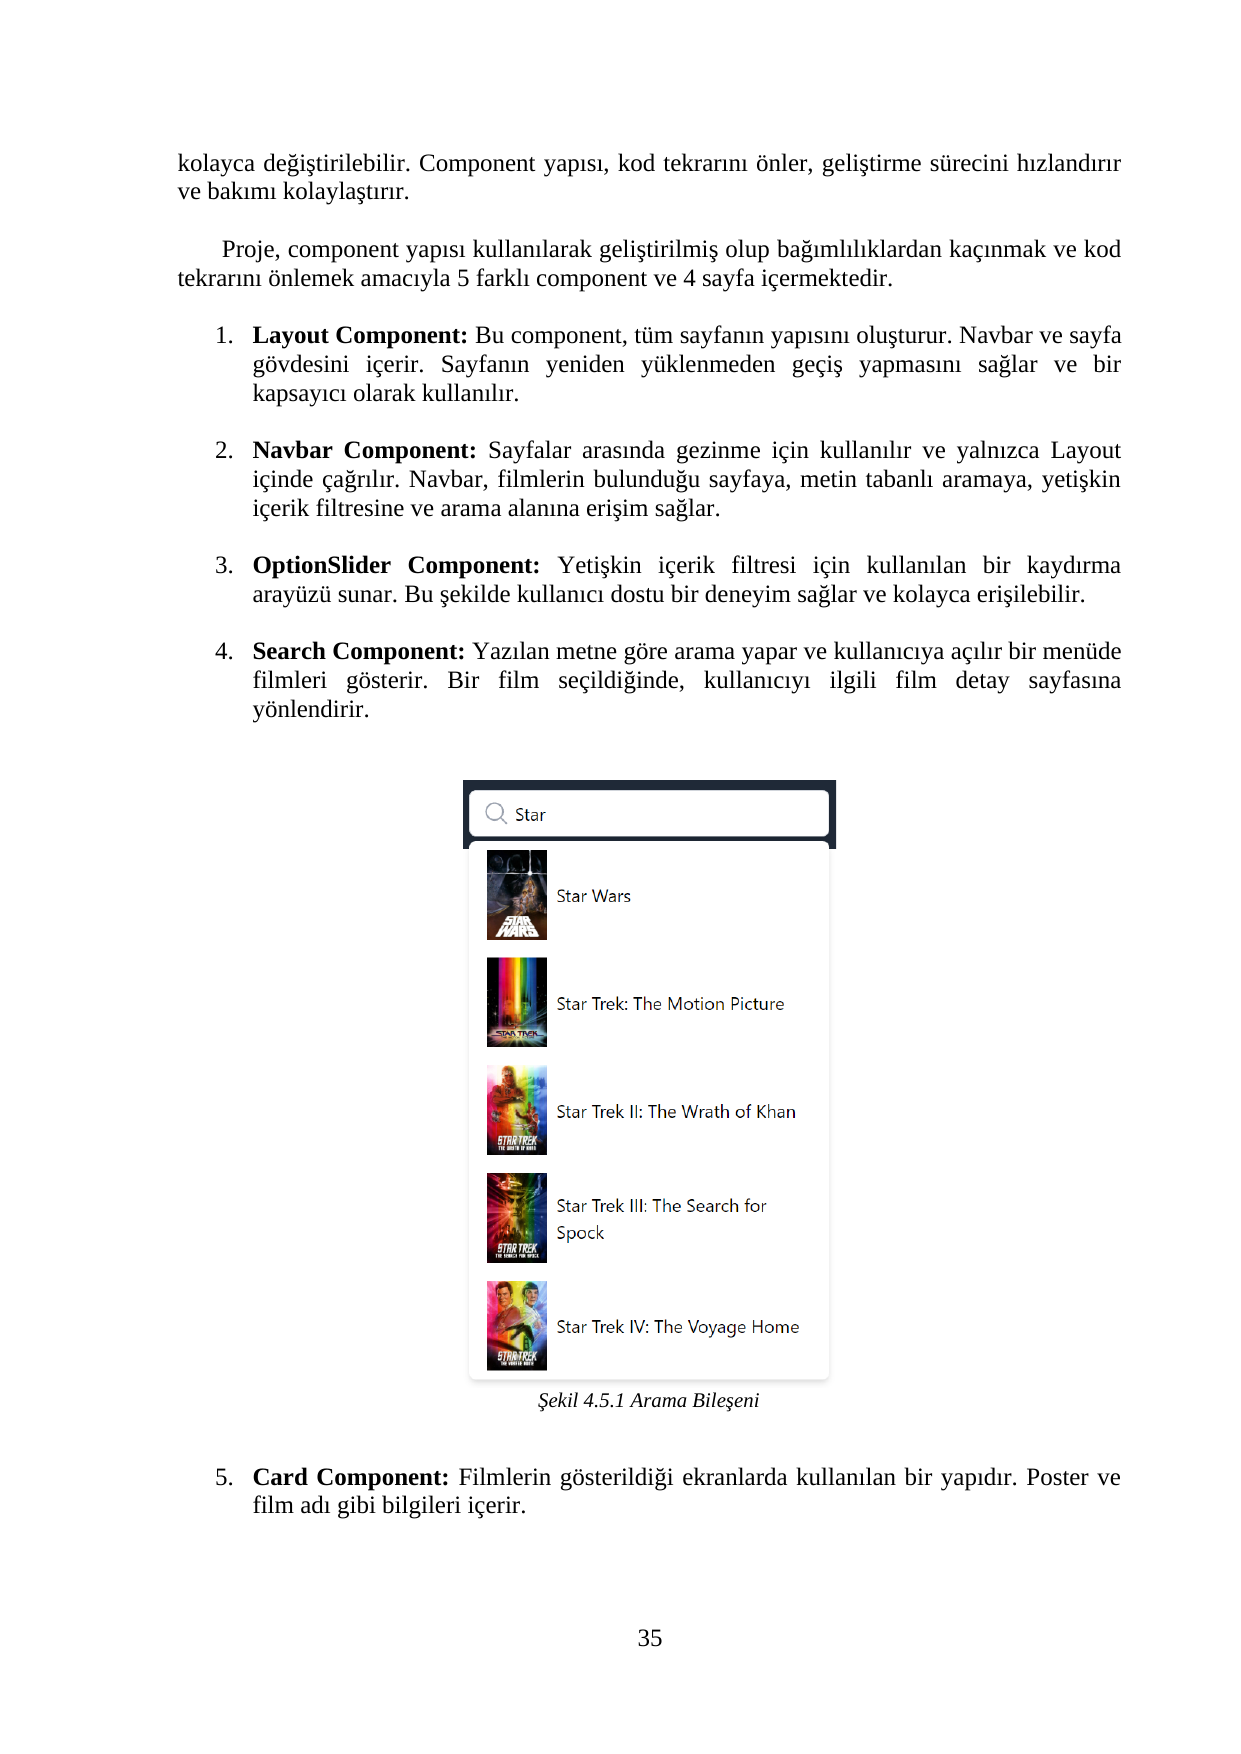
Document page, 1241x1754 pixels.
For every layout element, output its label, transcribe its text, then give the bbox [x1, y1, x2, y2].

list OptionSlider Component: Yetişkin içerik filtresi için kullanılan bir kaydırma arayüzü sunar. Bu şekilde kullanıcı dostu bir deneyim sağlar ve kolayca erişilebilir. [215, 550, 1122, 608]
text Proje, component yapısı kullanılarak geliştirilmiş olup bağımlılıklardan kaçınmak ve kod tekrarını önlemek amacıyla 5 farklı component ve 4 sayfa içermektedir. [177, 234, 1122, 291]
list Search Component: Yazılan metne göre arama yapar ve kullanıcıya açılır bir menüde filmleri gösterir. Bir film seçildiğinde, kullanıcıyı ilgili film detay sayfasına yönlendirir. [215, 636, 1122, 723]
list Layout Component: Bu component, tüm sayfanın yapısını oluşturur. Navbar ve sayfa gövdesini içerir. Sayfanın yeniden yüklenmeden geçiş yapmasını sağlar ve bir kapsayıcı olarak kullanılır. [215, 320, 1122, 406]
text Şekil 4.5.1 Arama Bileşeni [177, 1388, 1122, 1412]
list Navbar Component: Sayfalar arasında gezinme için kullanılır ve yalnızca Layout içinde çağrılır. Navbar, filmlerin bulunduğu sayfaya, metin tabanlı aramaya, yetişkin içerik filtresine ve arama alanına erişim sağlar. [215, 435, 1122, 521]
picture [463, 780, 837, 1388]
list Card Component: Filmlerin gösterildiği ekranlarda kullanılan bir yapıdır. Poster ve film adı gibi bilgileri içerir. [215, 1462, 1122, 1519]
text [177, 148, 1122, 205]
